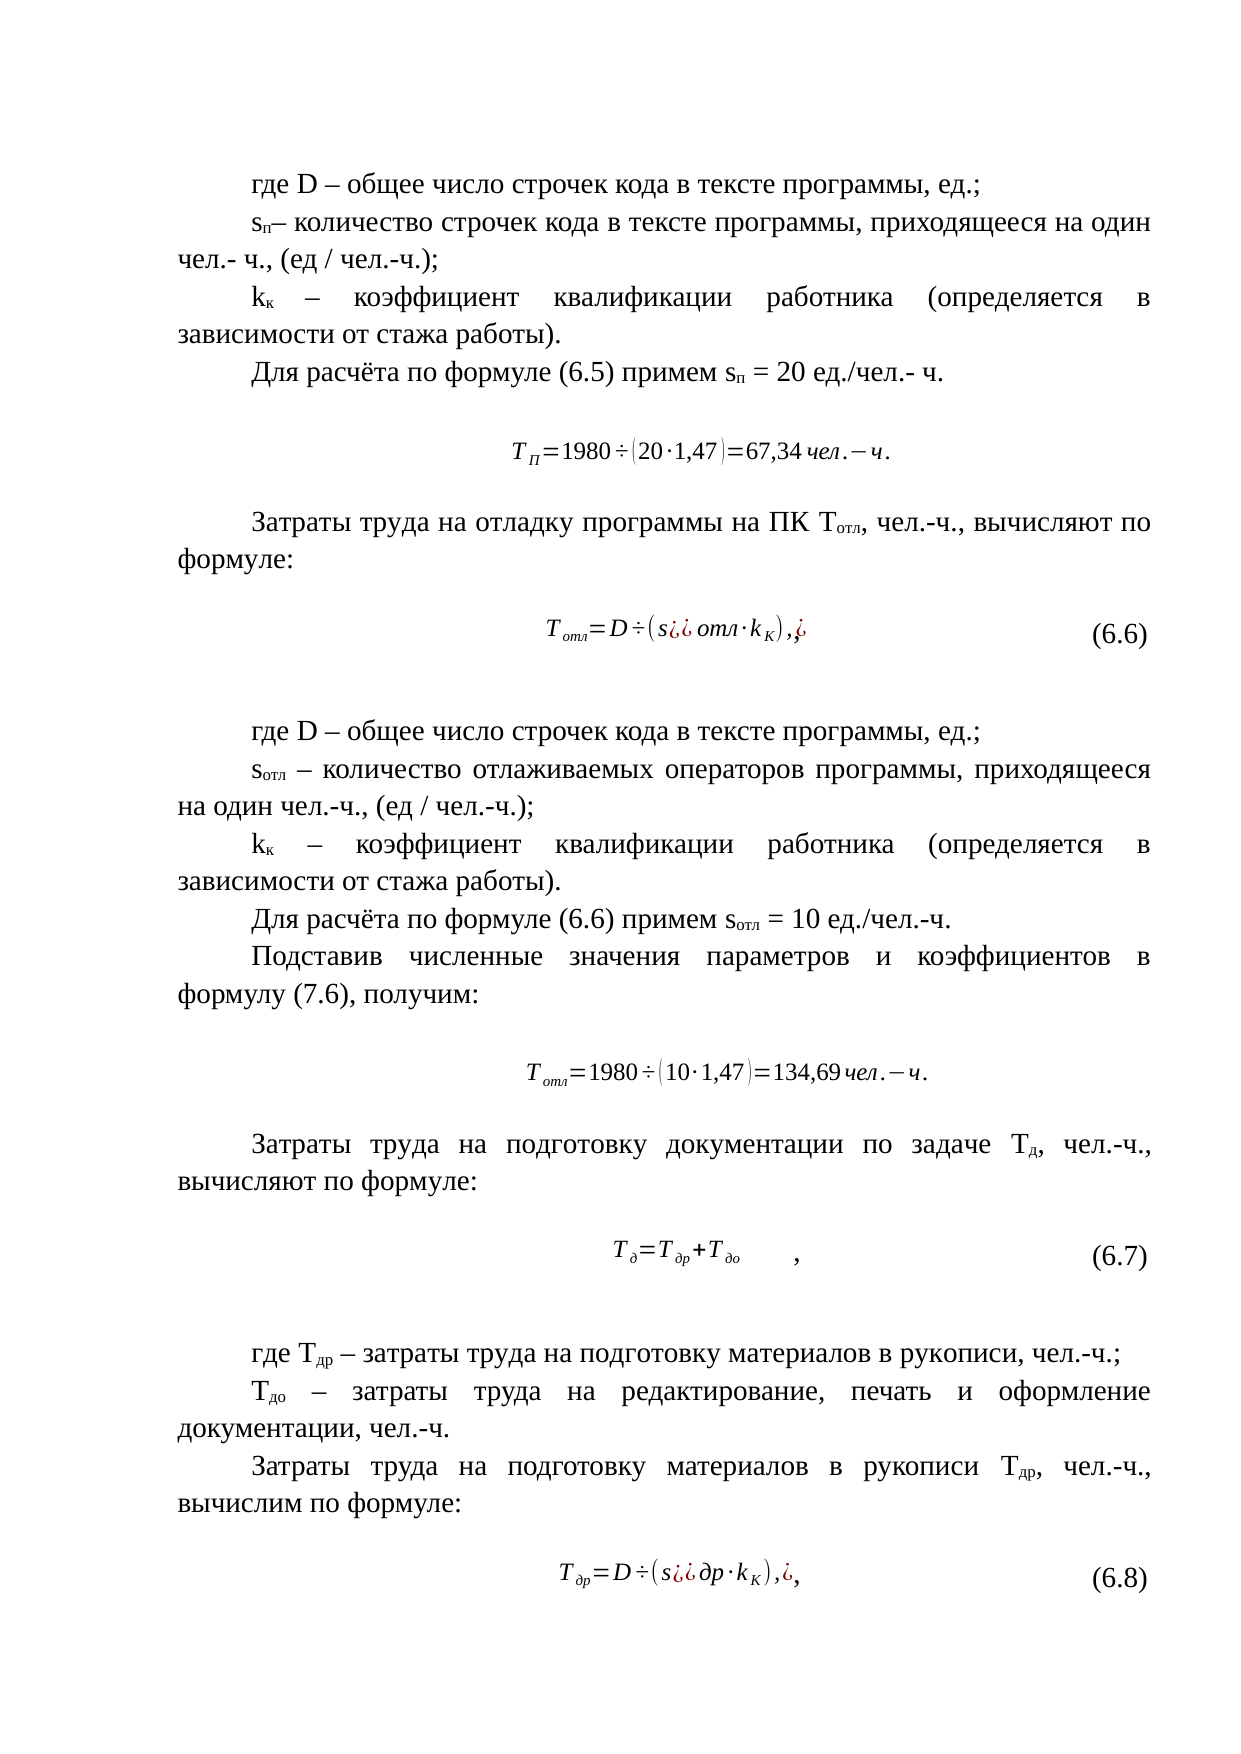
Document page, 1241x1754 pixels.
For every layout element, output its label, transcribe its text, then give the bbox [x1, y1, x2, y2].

text Tдо – затраты труда на редактирование, печать и оформление документации, чел.-ч. [177, 1370, 1152, 1445]
text kк – коэффициент квалификации работника (определяется в зависимости от стажа работы). [177, 823, 1152, 898]
text Для расчёта по формуле (6.6) примем sотл = 10 ед./чел.-ч. [177, 898, 1152, 936]
text Затраты труда на отладку программы на ПК Tотл, чел.-ч., вычисляют по формуле: [177, 501, 1152, 576]
text Подставив численные значения параметров и коэффициентов в формулу (7.6), получим: [177, 936, 1152, 1011]
text kк – коэффициент квалификации работника (определяется в зависимости от стажа работы). [177, 276, 1152, 351]
text (6.6) [1077, 614, 1152, 651]
text (6.8) [1077, 1558, 1152, 1595]
text Затраты труда на подготовку документации по задаче Tд, чел.-ч., вычисляют по формуле: [177, 1123, 1152, 1198]
text где Tдр – затраты труда на подготовку материалов в рукописи, чел.-ч.; [177, 1333, 1152, 1370]
text где D – общее число строчек кода в тексте программы, ед.; [177, 711, 1152, 748]
text (6.7) [1077, 1236, 1152, 1273]
text Затраты труда на подготовку материалов в рукописи Tдр, чел.-ч., вычислим по формуле: [177, 1445, 1152, 1520]
text Для расчёта по формуле (6.5) примем sп = 20 ед./чел.- ч. [177, 351, 1152, 389]
text sп– количество строчек кода в тексте программы, приходящееся на один чел.- ч., (ед / чел.-ч.); [177, 201, 1152, 276]
text где D – общее число строчек кода в тексте программы, ед.; [177, 164, 1152, 201]
text sотл – количество отлаживаемых операторов программы, приходящееся на один чел.-ч., (ед / чел.-ч.); [177, 748, 1152, 823]
